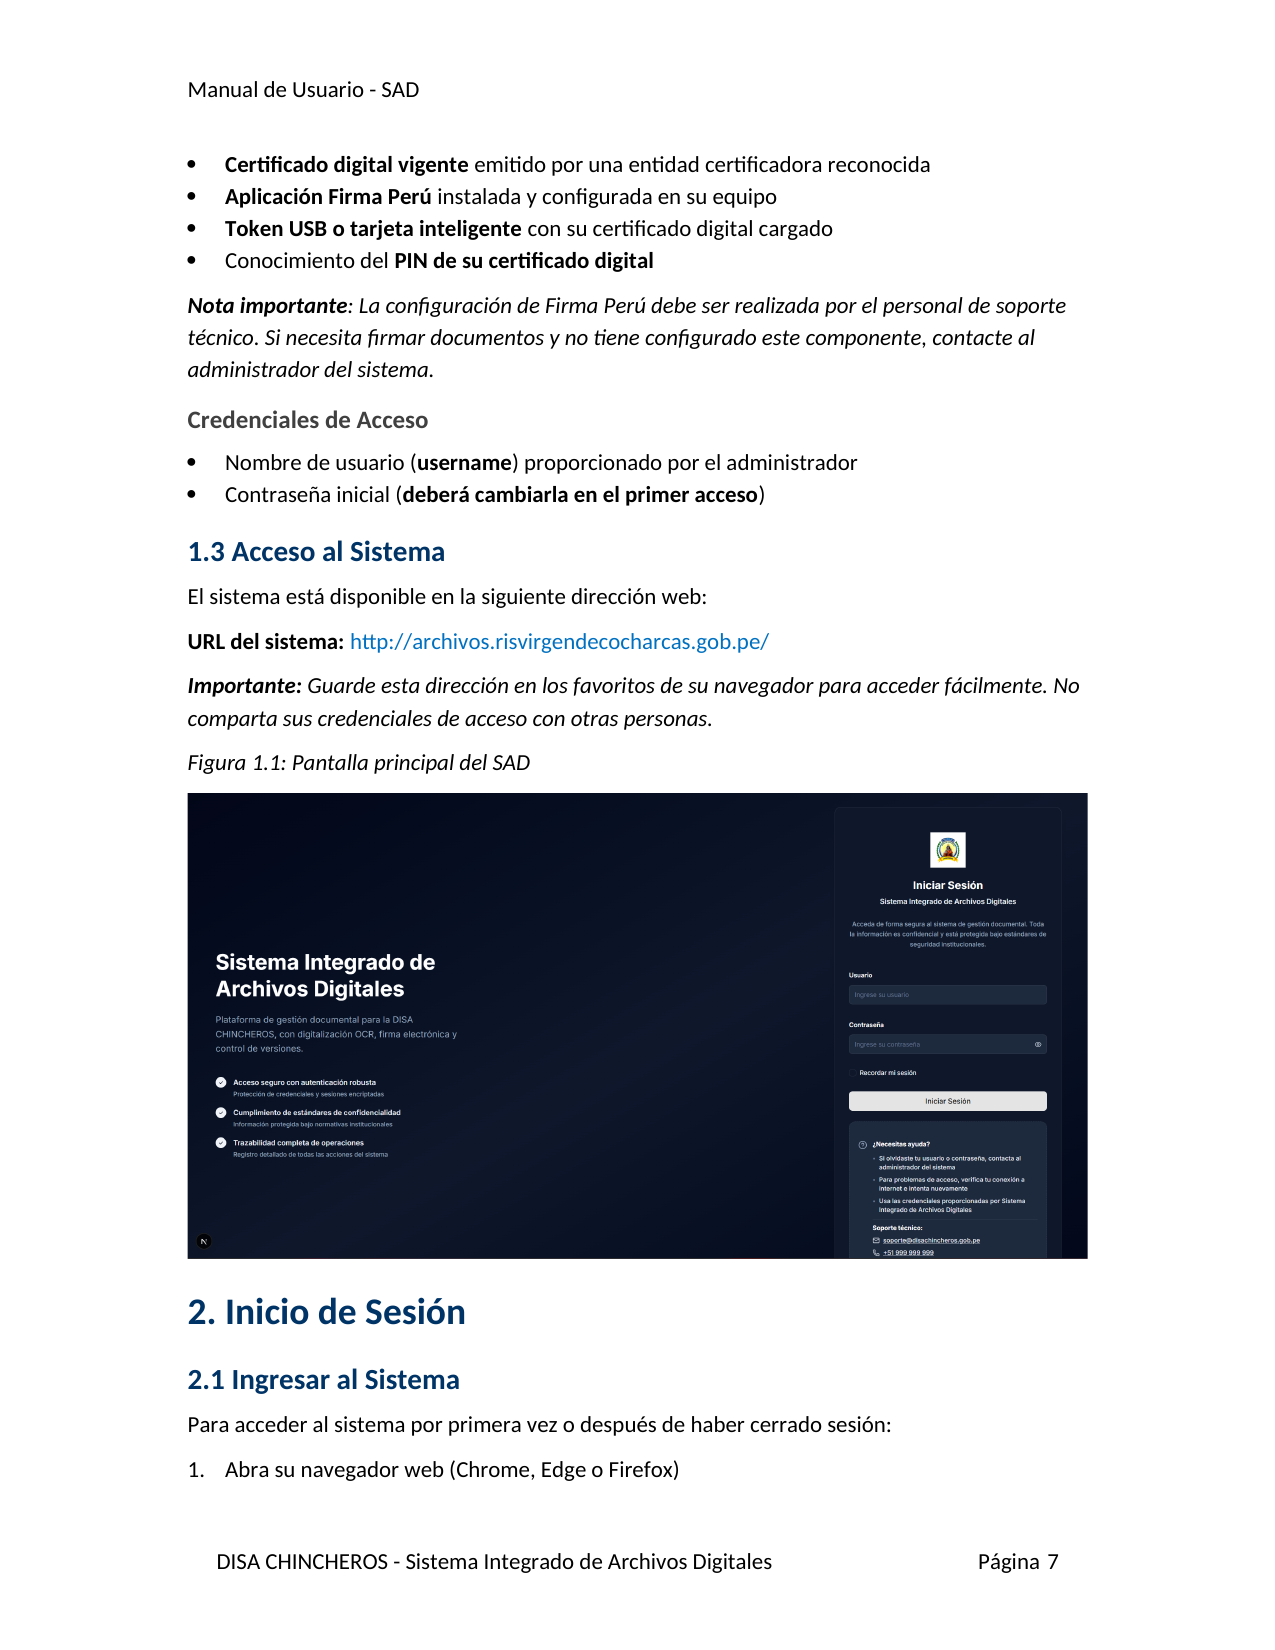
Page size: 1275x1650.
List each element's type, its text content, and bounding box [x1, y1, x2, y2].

list Certificado digital vigente emitido por una entidad certificadora reconocida [187, 150, 1087, 178]
subtitle 2. Inicio de Sesión [187, 1288, 1087, 1333]
picture [187, 793, 1088, 1259]
text URL del sistema: http://archivos.risvirgendecocharcas.gob.pe/ [187, 627, 1087, 655]
text Importante: Guarde esta dirección en los favoritos de su navegador para acceder fácilmente. No comparta sus credenciales de acceso con otras personas. [187, 672, 1087, 732]
text Para acceder al sistema por primera vez o después de haber cerrado sesión: [187, 1410, 1087, 1438]
list Token USB o tarjeta inteligente con su certificado digital cargado [187, 214, 1087, 242]
list Nombre de usuario (username) proporcionado por el administrador [187, 448, 1087, 476]
subtitle 1.3 Acceso al Sistema [187, 533, 1087, 569]
list Abra su navegador web (Chrome, Edge o Firefox) [187, 1455, 1087, 1483]
subtitle Credenciales de Acceso [187, 404, 1087, 435]
subtitle 2.1 Ingresar al Sistema [187, 1361, 1087, 1397]
text Figura 1.1: Pantalla principal del SAD [187, 748, 1087, 777]
list Contraseña inicial (deberá cambiarla en el primer acceso) [187, 480, 1087, 508]
list Conocimiento del PIN de su certificado digital [187, 247, 1087, 274]
text Nota importante: La configuración de Firma Perú debe ser realizada por el personal de soporte técnico. Si necesita firmar documentos y no tiene configurado este componente, contacte al administrador del sistema. [187, 291, 1087, 384]
list Aplicación Firma Perú instalada y configurada en su equipo [187, 182, 1087, 210]
text El sistema está disponible en la siguiente dirección web: [187, 582, 1087, 610]
